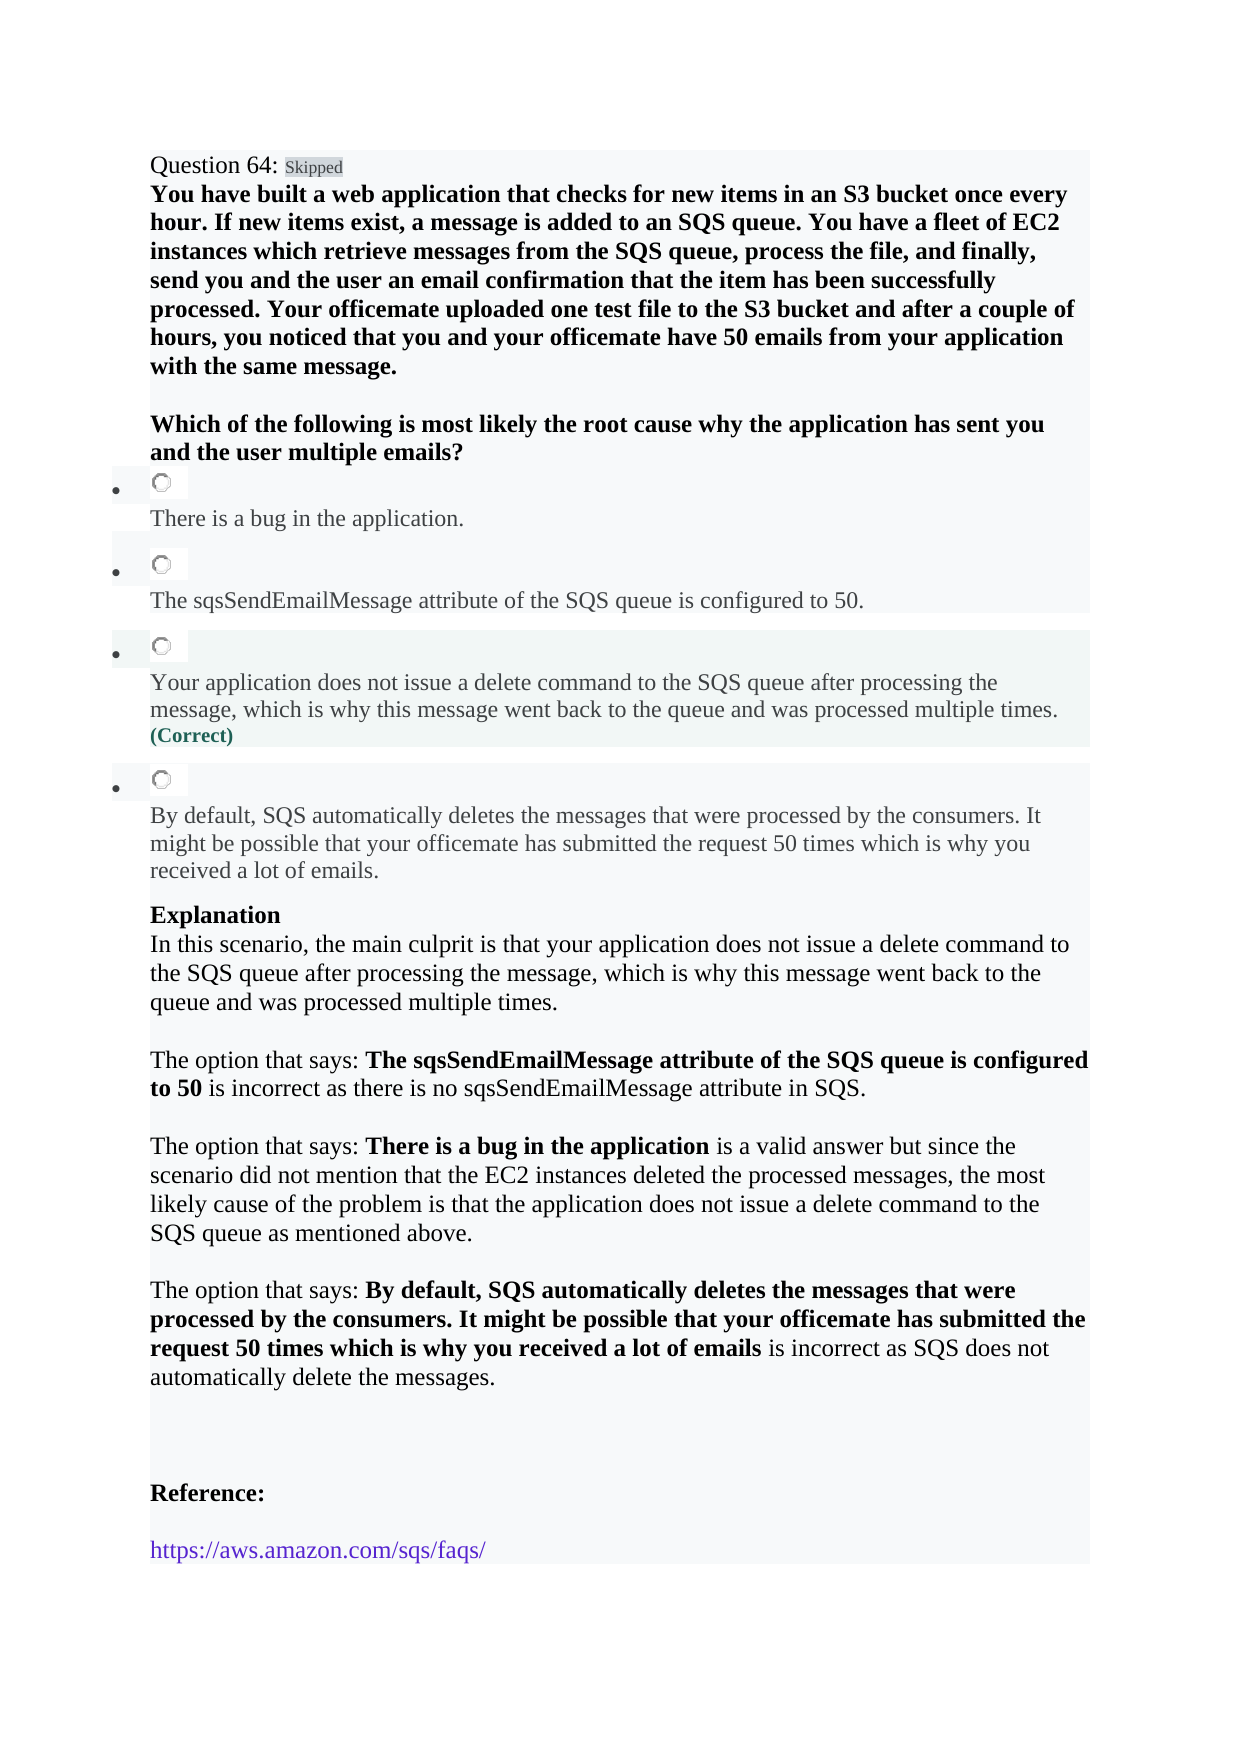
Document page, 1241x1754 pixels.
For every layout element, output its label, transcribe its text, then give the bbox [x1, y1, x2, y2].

list ​ [112, 466, 1090, 504]
list ​ [112, 763, 1090, 801]
text Your application does not issue a delete command to the SQS queue after processing the message, which is why this message went back to the queue and was processed multiple times. [150, 668, 1090, 723]
text The sqsSendEmailMessage attribute of the SQS queue is configured to 50. [150, 586, 1090, 613]
list ​ [112, 548, 1090, 586]
text In this scenario, the main culprit is that your application does not issue a delete command to the SQS queue after processing the message, which is why this message went back to the queue and was processed multiple times. [150, 929, 1090, 1016]
text Question 64: Skipped [150, 150, 1090, 179]
text The option that says: The sqsSendEmailMessage attribute of the SQS queue is configured to 50 is incorrect as there is no sqsSendEmailMessage attribute in SQS. [150, 1045, 1090, 1102]
text The option that says: There is a bug in the application is a valid answer but since the scenario did not mention that the EC2 instances deleted the processed messages, the most likely cause of the problem is that the application does not issue a delete command to the SQS queue as mentioned above. [150, 1131, 1090, 1246]
text By default, SQS automatically deletes the messages that were processed by the consumers. It might be possible that your officemate has submitted the request 50 times which is why you received a lot of emails. [150, 801, 1090, 884]
text There is a bug in the application. [150, 504, 1090, 531]
list ​ [112, 630, 1090, 668]
text https://aws.amazon.com/sqs/faqs/ [150, 1536, 1090, 1564]
text The option that says: By default, SQS automatically deletes the messages that were processed by the consumers. It might be possible that your officemate has submitted the request 50 times which is why you received a lot of emails is incorrect as SQS does not automatically delete the messages. [150, 1276, 1090, 1391]
text You have built a web application that checks for new items in an S3 bucket once every hour. If new items exist, a message is added to an SQS queue. You have a fleet of EC2 instances which retrieve messages from the SQS queue, process the file, and finally, send you and the user an email confirmation that the item has been successfully processed. Your officemate uploaded one test file to the S3 bucket and after a couple of hours, you noticed that you and your officemate have 50 emails from your application with the same message. Which of the following is most likely the root cause why the application has sent you and the user multiple emails? [150, 179, 1090, 466]
text Reference: [150, 1478, 1090, 1506]
text Explanation [150, 901, 1090, 929]
text (Correct) [150, 723, 1090, 747]
